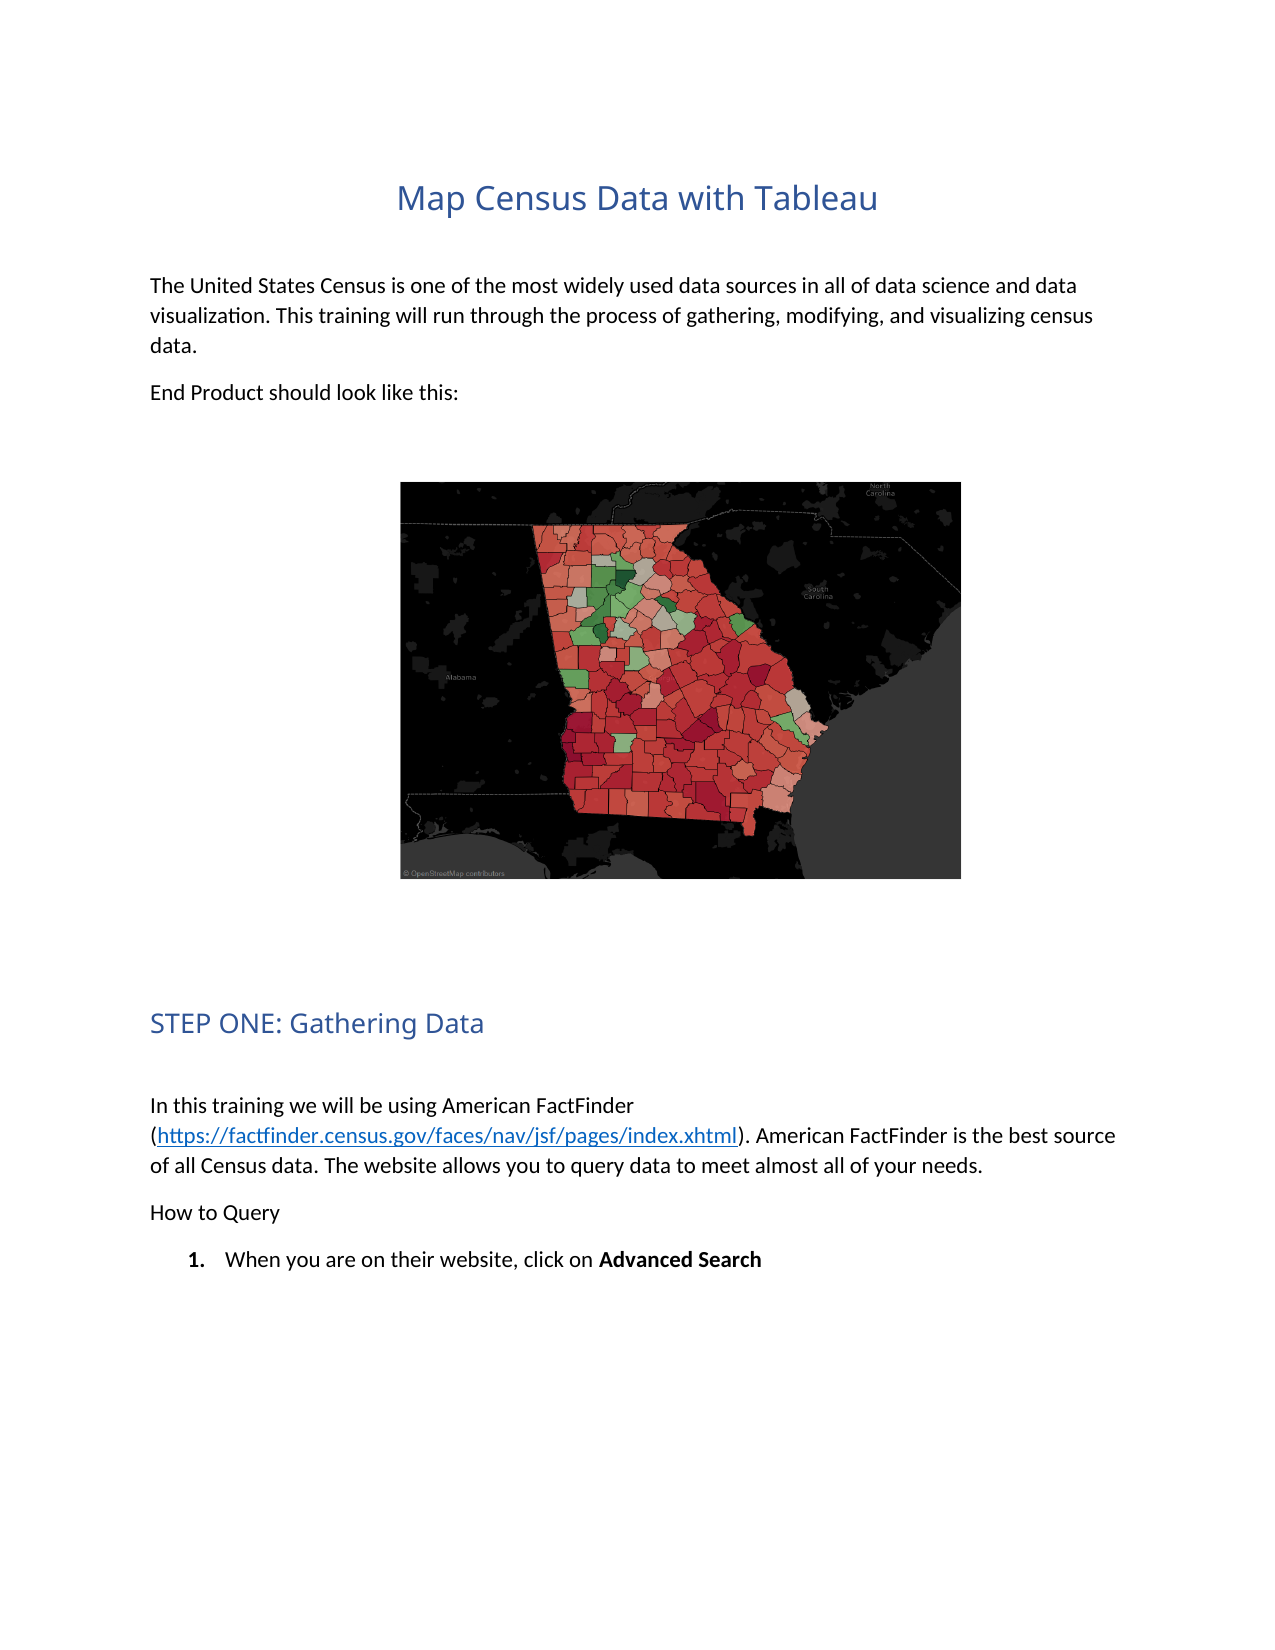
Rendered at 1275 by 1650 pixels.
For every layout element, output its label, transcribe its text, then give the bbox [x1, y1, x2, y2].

list When you are on their website, click on Advanced Search [187, 1245, 1125, 1273]
text The United States Census is one of the most widely used data sources in all of data science and data visualization. This training will run through the process of gathering, modifying, and visualizing census data. [150, 271, 1125, 359]
subtitle Map Census Data with Tableau [150, 175, 1125, 220]
picture [150, 425, 1223, 939]
text In this training we will be using American FactFinder (https://factfinder.census.gov/faces/nav/jsf/pages/index.xhtml). American FactFinder is the best source of all Census data. The website allows you to query data to meet almost all of your needs. [150, 1091, 1125, 1180]
text End Product should look like this: [150, 378, 1125, 406]
subtitle STEP ONE: Gathering Data [150, 1004, 1125, 1041]
text How to Query [150, 1198, 1125, 1227]
